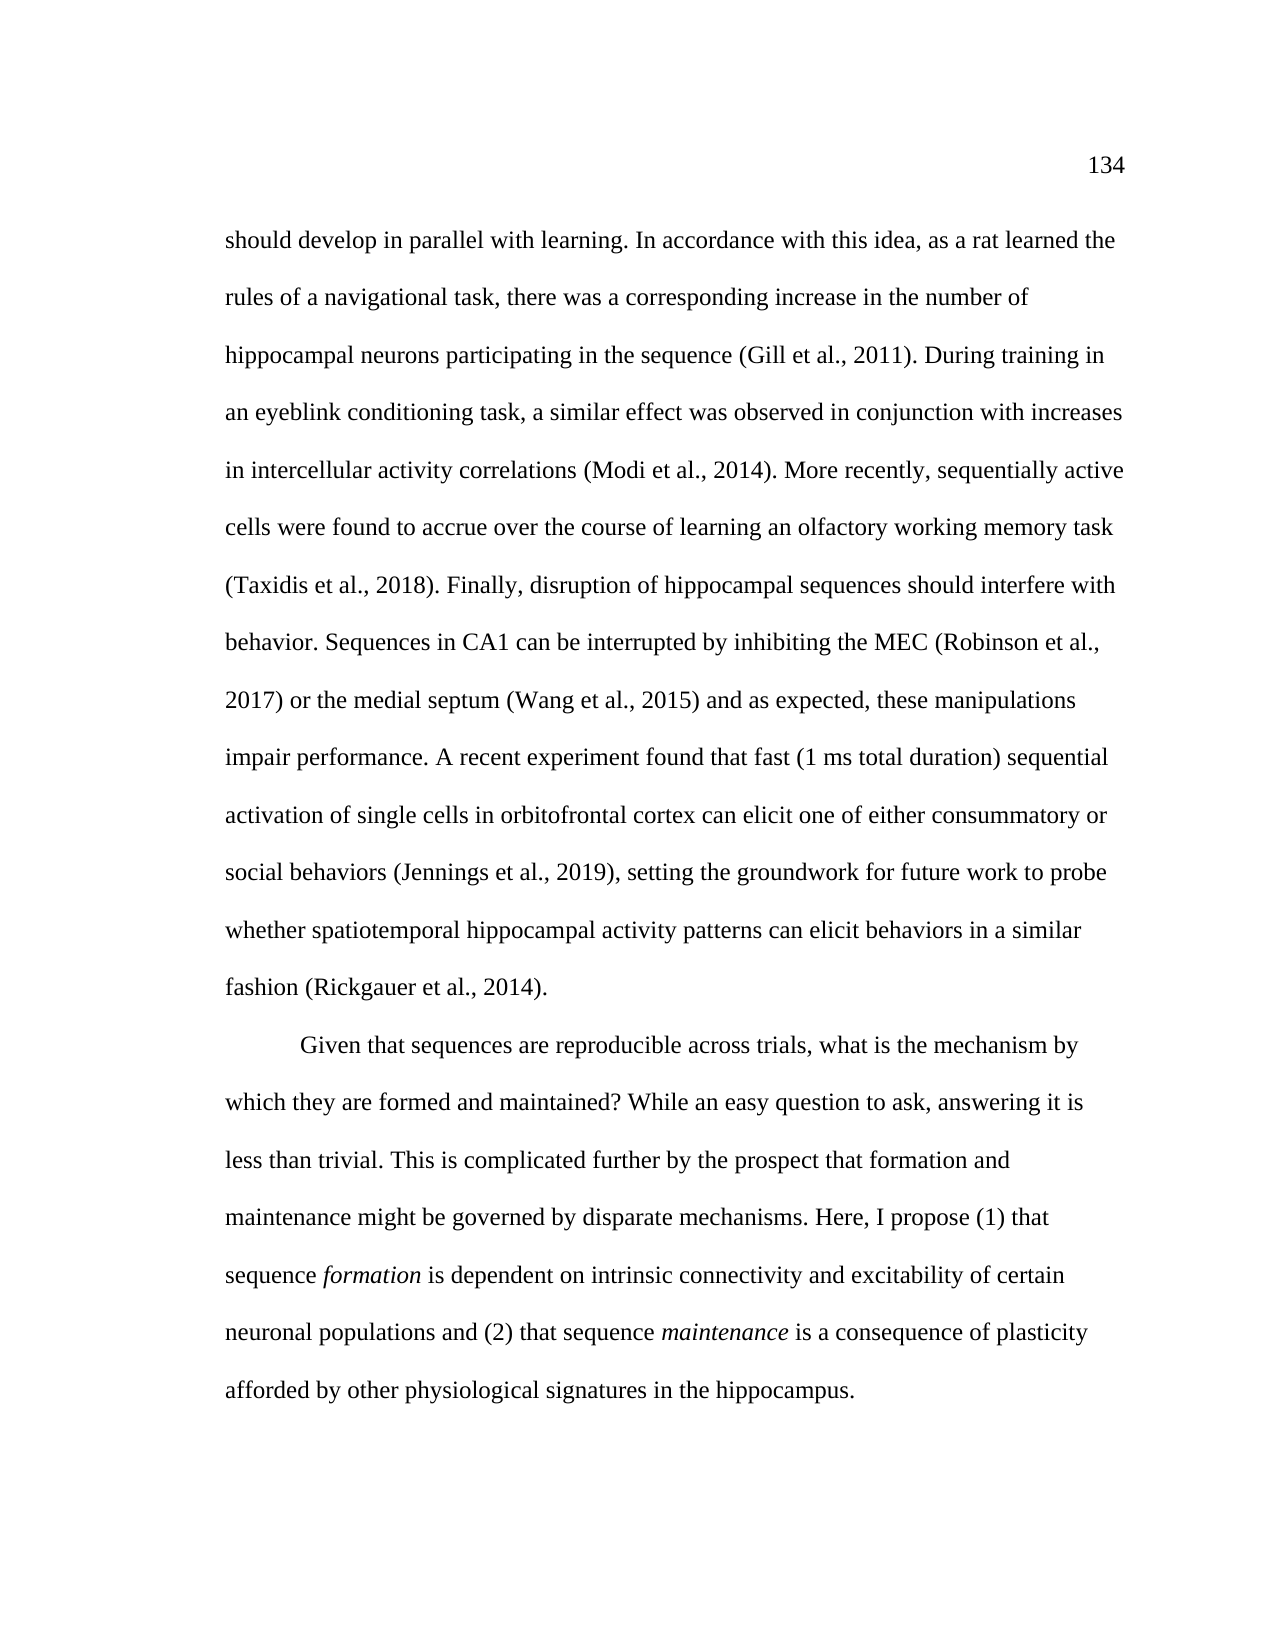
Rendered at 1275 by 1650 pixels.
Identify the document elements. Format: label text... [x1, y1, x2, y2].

text Given that sequences are reproducible across trials, what is the mechanism by which they are formed and maintained? While an easy question to ask, answering it is less than trivial. This is complicated further by the prospect that formation and maintenance might be governed by disparate mechanisms. Here, I propose (1) that sequence formation is dependent on intrinsic connectivity and excitability of certain neuronal populations and (2) that sequence maintenance is a consequence of plasticity afforded by other physiological signatures in the hippocampus. [225, 1030, 1125, 1404]
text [225, 225, 1125, 1001]
